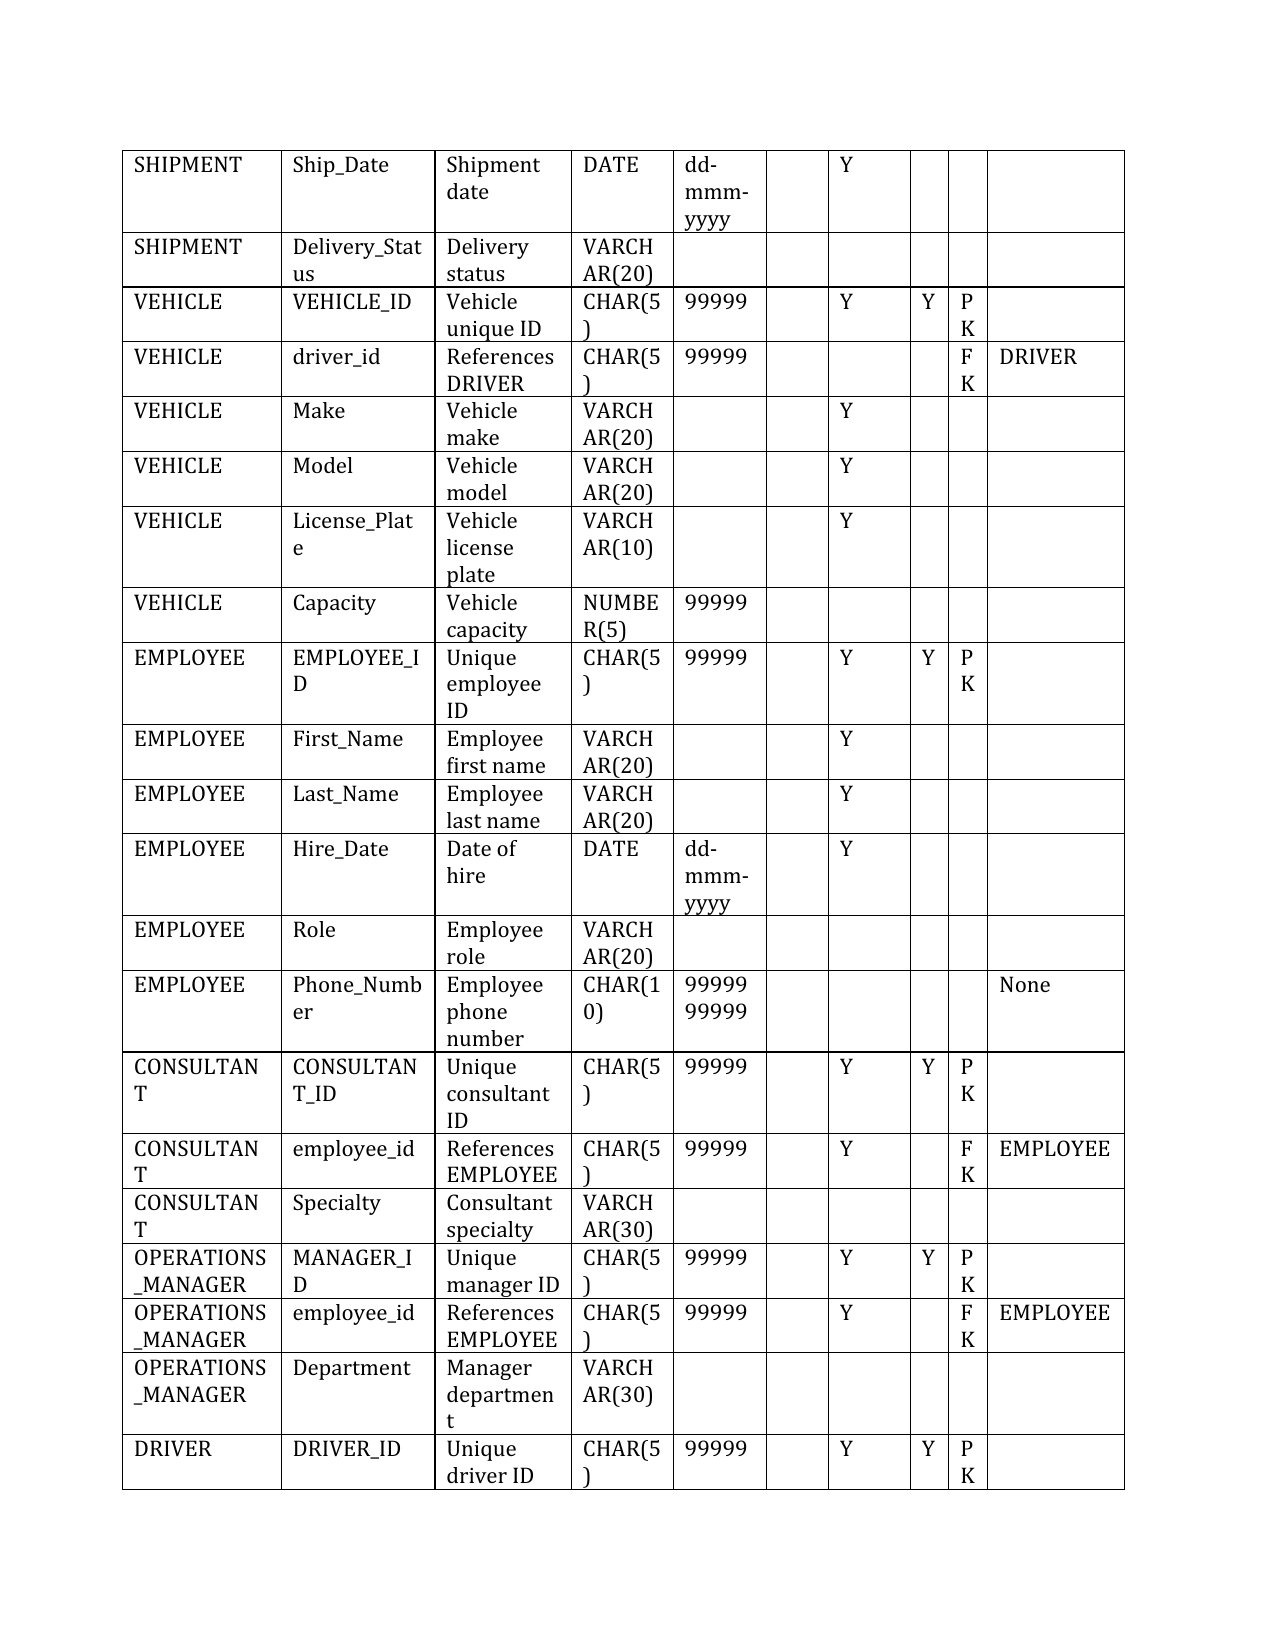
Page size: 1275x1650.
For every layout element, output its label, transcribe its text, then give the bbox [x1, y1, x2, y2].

table_cell [911, 233, 948, 286]
table_cell 9999999999 [674, 971, 766, 1051]
table_cell [988, 588, 1124, 642]
table_cell Y [829, 1299, 910, 1352]
table_cell CHAR(5) [572, 1134, 673, 1188]
table_cell VEHICLE [123, 588, 281, 642]
table_cell [949, 1353, 987, 1434]
table_cell FK [949, 1299, 987, 1352]
table_cell [674, 916, 766, 970]
table_cell Unique driver ID [436, 1435, 571, 1489]
table_cell First_Name [282, 725, 434, 778]
table_cell [988, 288, 1124, 341]
table_cell [767, 1053, 828, 1133]
table_cell Capacity [282, 588, 434, 642]
table_cell [911, 507, 948, 587]
table_cell 99999 [674, 1134, 766, 1188]
table_cell Employee first name [436, 725, 571, 778]
table_cell [674, 1189, 766, 1243]
table_cell Vehicle license plate [436, 507, 571, 587]
table_cell [911, 916, 948, 970]
table_cell [949, 151, 987, 232]
table_cell [829, 233, 910, 286]
table_cell Employee role [436, 916, 571, 970]
table_cell PK [949, 288, 987, 341]
table_cell [767, 1134, 828, 1188]
table_cell [674, 1353, 766, 1434]
table_cell VARCHAR(30) [572, 1189, 673, 1243]
table_cell [911, 588, 948, 642]
table_cell [767, 1189, 828, 1243]
table_cell PK [949, 643, 987, 724]
table_cell Y [829, 397, 910, 451]
table_cell VARCHAR(10) [572, 507, 673, 587]
table_cell DATE [572, 834, 673, 915]
table_cell [988, 643, 1124, 724]
table_cell Y [829, 780, 910, 833]
table_cell CHAR(5) [572, 288, 673, 341]
table_cell 99999 [674, 588, 766, 642]
table_cell VARCHAR(20) [572, 780, 673, 833]
table_cell [949, 780, 987, 833]
table_cell [911, 971, 948, 1051]
table_cell [829, 588, 910, 642]
table_cell Y [829, 452, 910, 506]
table_cell [767, 1244, 828, 1297]
table_cell EMPLOYEE [123, 834, 281, 915]
table_cell Hire_Date [282, 834, 434, 915]
table_cell [988, 1189, 1124, 1243]
table_cell 99999 [674, 643, 766, 724]
table_cell EMPLOYEE [123, 780, 281, 833]
table_cell EMPLOYEE [988, 1299, 1124, 1352]
table_cell [988, 151, 1124, 232]
table_cell [988, 725, 1124, 778]
table_cell References EMPLOYEE [436, 1299, 571, 1352]
table_cell [949, 588, 987, 642]
table_cell [911, 1299, 948, 1352]
table_cell Y [829, 1244, 910, 1297]
table_cell VEHICLE [123, 342, 281, 396]
table_cell [911, 1353, 948, 1434]
table_cell Y [829, 1435, 910, 1489]
table_cell Manager department [436, 1353, 571, 1434]
table_cell [674, 725, 766, 778]
table_cell [674, 507, 766, 587]
table_cell PK [949, 1053, 987, 1133]
table_cell [949, 1189, 987, 1243]
table_cell [911, 342, 948, 396]
table_cell Y [829, 834, 910, 915]
table_cell Y [911, 1244, 948, 1297]
table_cell [949, 834, 987, 915]
table_cell References EMPLOYEE [436, 1134, 571, 1188]
table_cell [911, 1134, 948, 1188]
table_cell OPERATIONS_MANAGER [123, 1353, 281, 1434]
table_cell EMPLOYEE [123, 916, 281, 970]
table_cell 99999 [674, 1053, 766, 1133]
table_cell CONSULTANT [123, 1189, 281, 1243]
table_cell [767, 342, 828, 396]
table_cell CHAR(5) [572, 342, 673, 396]
table_cell Y [829, 643, 910, 724]
table_cell [988, 916, 1124, 970]
table_cell [988, 507, 1124, 587]
table_cell VARCHAR(20) [572, 233, 673, 286]
table_cell EMPLOYEE [123, 971, 281, 1051]
table_cell None [988, 971, 1124, 1051]
table_cell Y [911, 643, 948, 724]
table_cell Vehicle unique ID [436, 288, 571, 341]
table_cell [988, 397, 1124, 451]
table_cell [911, 151, 948, 232]
table_cell DATE [572, 151, 673, 232]
table_cell VARCHAR(30) [572, 1353, 673, 1434]
table_cell Shipment date [436, 151, 571, 232]
table_cell [911, 397, 948, 451]
table_cell [767, 725, 828, 778]
table_cell [674, 397, 766, 451]
table_cell Y [829, 288, 910, 341]
table_cell [767, 916, 828, 970]
table_cell [674, 233, 766, 286]
table_cell Department [282, 1353, 434, 1434]
table_cell Unique employee ID [436, 643, 571, 724]
table_cell 99999 [674, 1299, 766, 1352]
table_cell Delivery status [436, 233, 571, 286]
table_cell 99999 [674, 288, 766, 341]
table_cell [829, 1353, 910, 1434]
table_cell CONSULTANT [123, 1134, 281, 1188]
table_cell [767, 780, 828, 833]
table_cell Last_Name [282, 780, 434, 833]
table_cell PK [949, 1435, 987, 1489]
table_cell [829, 1189, 910, 1243]
table_cell Y [829, 151, 910, 232]
table_cell CONSULTANT_ID [282, 1053, 434, 1133]
table_cell VEHICLE_ID [282, 288, 434, 341]
table_cell VEHICLE [123, 452, 281, 506]
table_cell SHIPMENT [123, 151, 281, 232]
table_cell EMPLOYEE [988, 1134, 1124, 1188]
table_cell 99999 [674, 1244, 766, 1297]
table_cell [767, 507, 828, 587]
table_cell Y [911, 288, 948, 341]
table_cell Make [282, 397, 434, 451]
table_cell [911, 1189, 948, 1243]
table_cell SHIPMENT [123, 233, 281, 286]
table_cell Phone_Number [282, 971, 434, 1051]
table_cell [829, 916, 910, 970]
table_cell [829, 342, 910, 396]
table_cell CHAR(5) [572, 1053, 673, 1133]
table_cell 99999 [674, 1435, 766, 1489]
table_cell [674, 452, 766, 506]
table_cell dd-mmm-yyyy [674, 834, 766, 915]
table_cell [767, 233, 828, 286]
table_cell 99999 [674, 342, 766, 396]
table_cell VARCHAR(20) [572, 452, 673, 506]
table_cell employee_id [282, 1299, 434, 1352]
table_cell [988, 452, 1124, 506]
table_cell Role [282, 916, 434, 970]
table_cell [911, 725, 948, 778]
table_cell VARCHAR(20) [572, 397, 673, 451]
table_cell CHAR(10) [572, 971, 673, 1051]
table_cell DRIVER_ID [282, 1435, 434, 1489]
table_cell VEHICLE [123, 507, 281, 587]
table_cell [767, 971, 828, 1051]
table_cell Unique consultant ID [436, 1053, 571, 1133]
table_cell Y [829, 507, 910, 587]
table_cell [767, 1299, 828, 1352]
table_cell dd-mmm-yyyy [674, 151, 766, 232]
table_cell VARCHAR(20) [572, 725, 673, 778]
table_cell License_Plate [282, 507, 434, 587]
table_cell [674, 780, 766, 833]
table_cell [829, 971, 910, 1051]
table_cell [988, 1353, 1124, 1434]
table_cell Employee last name [436, 780, 571, 833]
table_cell [988, 1435, 1124, 1489]
table_cell FK [949, 1134, 987, 1188]
table_cell [949, 725, 987, 778]
table_cell [988, 1244, 1124, 1297]
table_cell [988, 233, 1124, 286]
table_cell [767, 1435, 828, 1489]
table_cell Unique manager ID [436, 1244, 571, 1297]
table_cell Vehicle capacity [436, 588, 571, 642]
table_cell Ship_Date [282, 151, 434, 232]
table_cell Employee phone number [436, 971, 571, 1051]
table_cell [949, 916, 987, 970]
table_cell [767, 288, 828, 341]
table_cell CHAR(5) [572, 1299, 673, 1352]
table_cell [767, 151, 828, 232]
table_cell MANAGER_ID [282, 1244, 434, 1297]
table_cell Y [829, 1053, 910, 1133]
table_cell [911, 780, 948, 833]
table_cell [767, 1353, 828, 1434]
table_cell [949, 233, 987, 286]
table_cell Y [829, 725, 910, 778]
table_cell Model [282, 452, 434, 506]
table_cell CHAR(5) [572, 643, 673, 724]
table_cell DRIVER [123, 1435, 281, 1489]
table_cell CHAR(5) [572, 1435, 673, 1489]
table_cell [911, 834, 948, 915]
table_cell CONSULTANT [123, 1053, 281, 1133]
table_cell employee_id [282, 1134, 434, 1188]
table_cell NUMBER(5) [572, 588, 673, 642]
table_cell Specialty [282, 1189, 434, 1243]
table_cell VEHICLE [123, 397, 281, 451]
table_cell EMPLOYEE [123, 725, 281, 778]
table_cell DRIVER [988, 342, 1124, 396]
table_cell driver_id [282, 342, 434, 396]
table_cell EMPLOYEE_ID [282, 643, 434, 724]
table_cell Date of hire [436, 834, 571, 915]
table_cell Y [829, 1134, 910, 1188]
table_cell [767, 452, 828, 506]
table_cell OPERATIONS_MANAGER [123, 1299, 281, 1352]
table_cell [949, 397, 987, 451]
table_cell [949, 452, 987, 506]
table_cell OPERATIONS_MANAGER [123, 1244, 281, 1297]
table_cell Vehicle model [436, 452, 571, 506]
table_cell [949, 971, 987, 1051]
table_cell PK [949, 1244, 987, 1297]
table_cell References DRIVER [436, 342, 571, 396]
table_cell CHAR(5) [572, 1244, 673, 1297]
table_cell Consultant specialty [436, 1189, 571, 1243]
table_cell [767, 588, 828, 642]
table_cell FK [949, 342, 987, 396]
table_cell [949, 507, 987, 587]
table_cell [988, 780, 1124, 833]
table_cell [767, 643, 828, 724]
table_cell Y [911, 1053, 948, 1133]
table_cell EMPLOYEE [123, 643, 281, 724]
table_cell [988, 1053, 1124, 1133]
table_cell [988, 834, 1124, 915]
table_cell VEHICLE [123, 288, 281, 341]
table_cell [767, 397, 828, 451]
table_cell Delivery_Status [282, 233, 434, 286]
table_cell [911, 452, 948, 506]
table_cell Vehicle make [436, 397, 571, 451]
table_cell Y [911, 1435, 948, 1489]
table_cell [767, 834, 828, 915]
table_cell VARCHAR(20) [572, 916, 673, 970]
